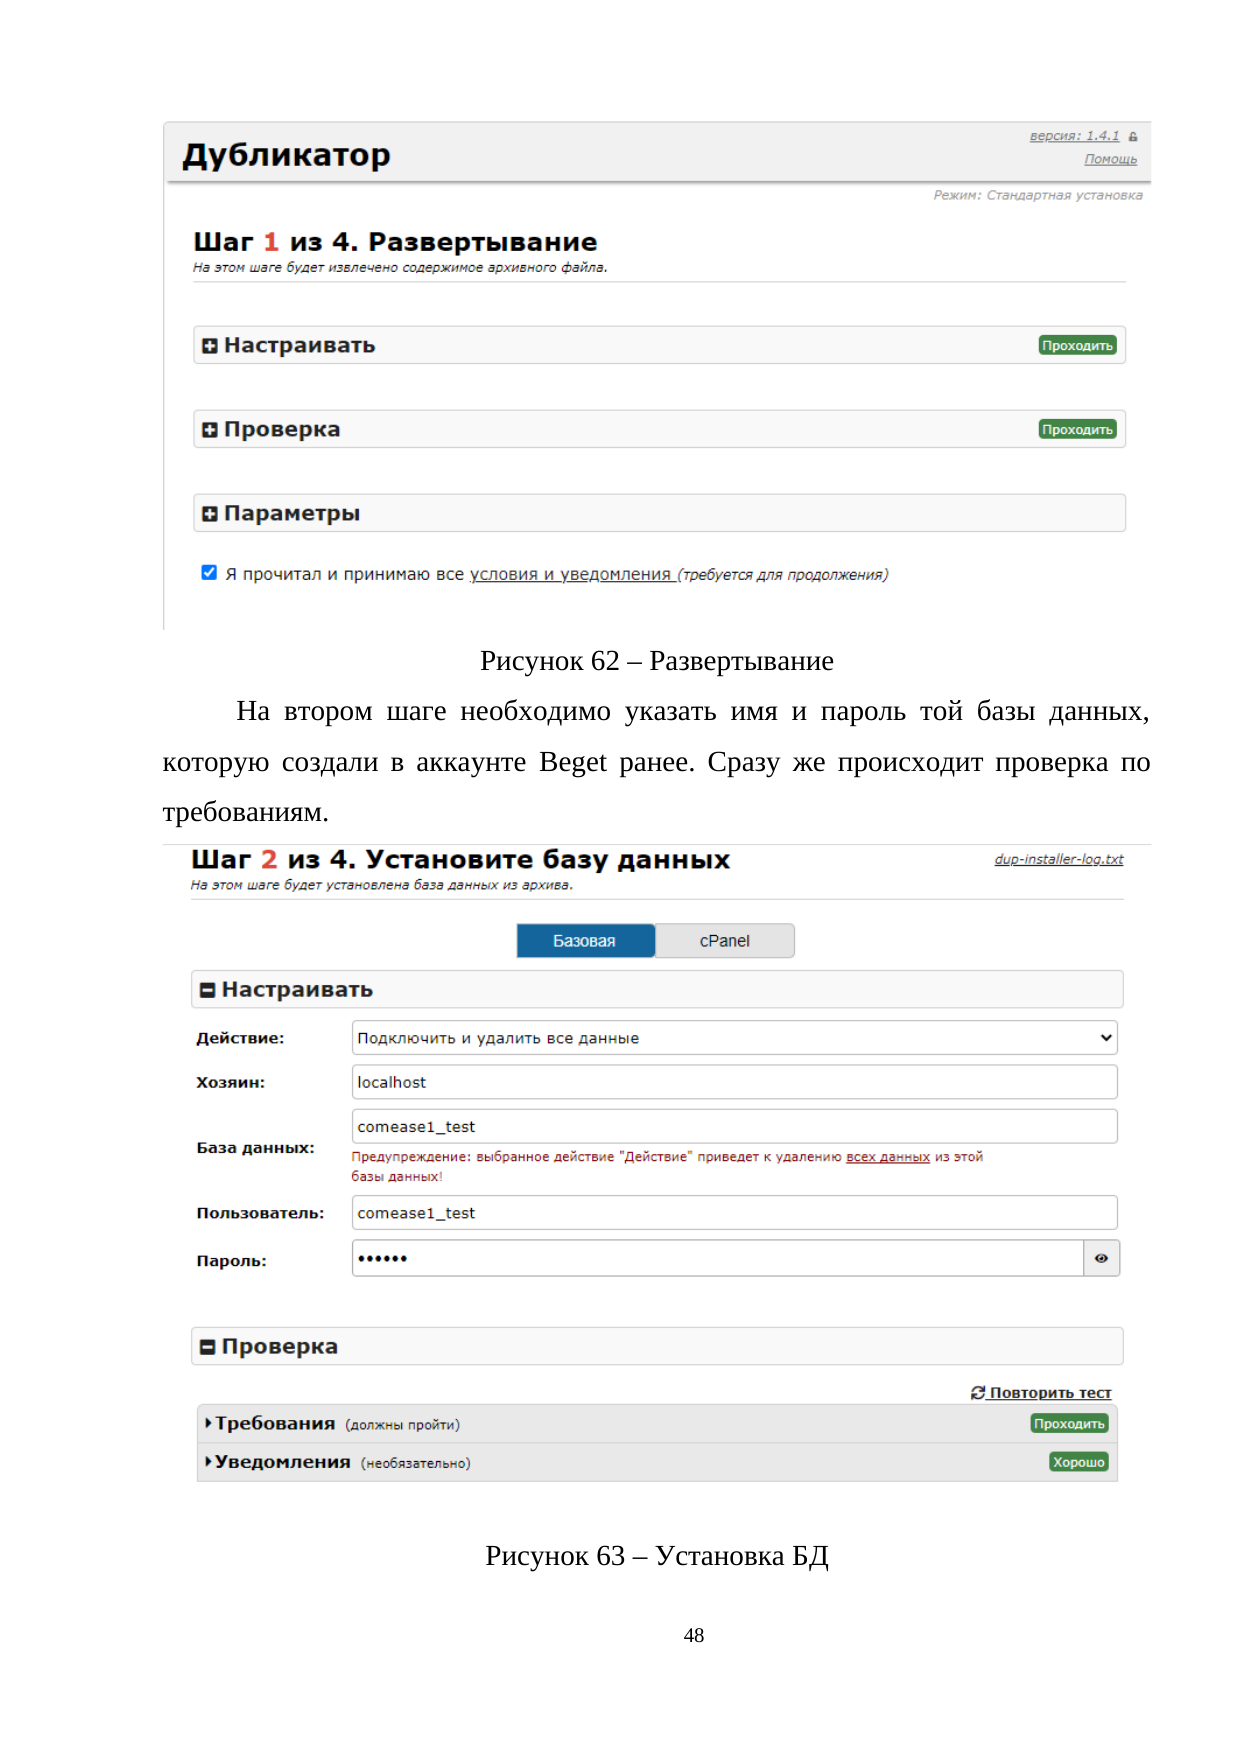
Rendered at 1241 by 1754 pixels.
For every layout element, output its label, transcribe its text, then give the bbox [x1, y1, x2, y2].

picture [162, 844, 1152, 1524]
text Рисунок 63 – Установка БД [162, 1538, 1152, 1571]
text Рисунок 62 – Развертывание [162, 643, 1152, 677]
picture [162, 118, 1152, 630]
text На втором шаге необходимо указать имя и пароль той базы данных, которую создали в аккаунте Beget ранее. Сразу же происходит проверка по требованиям. [162, 693, 1152, 828]
